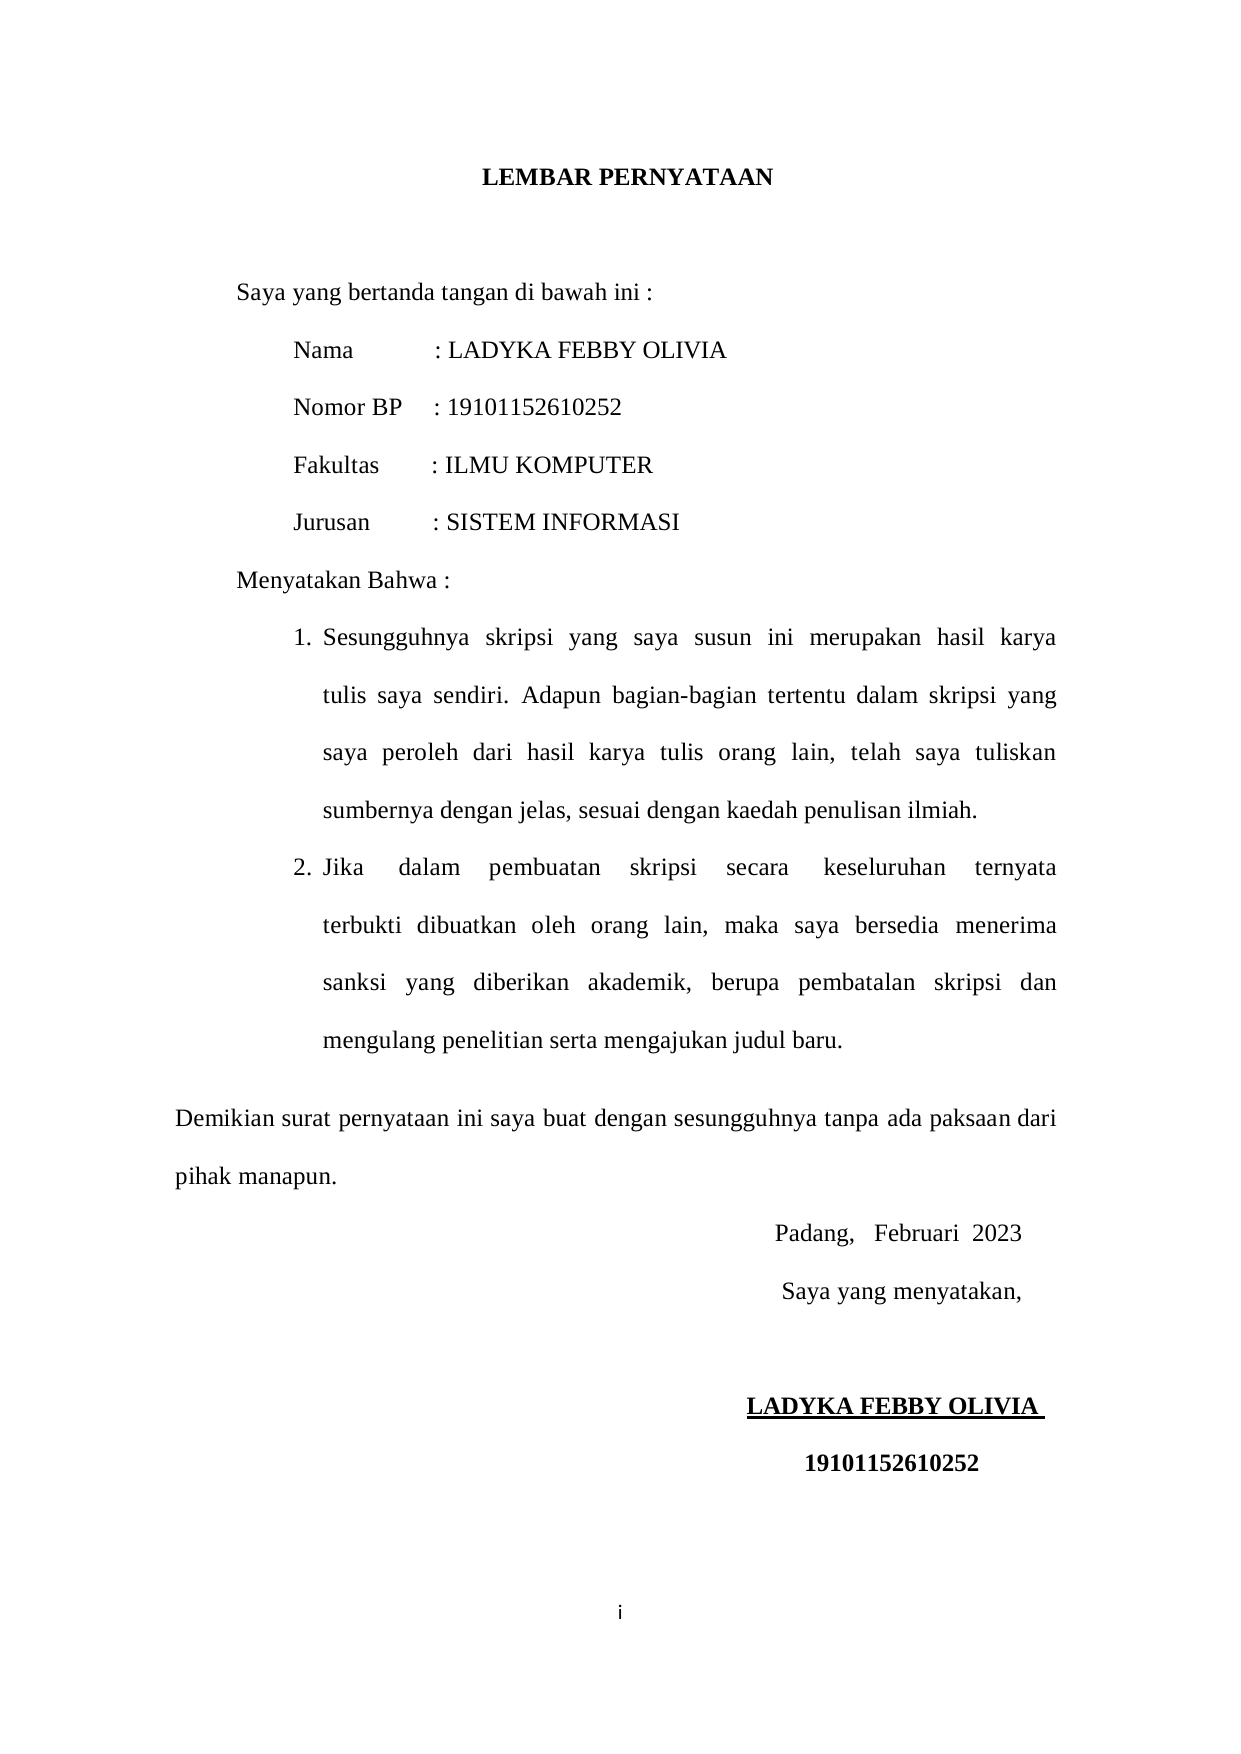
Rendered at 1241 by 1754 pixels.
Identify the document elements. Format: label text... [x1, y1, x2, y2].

text Menyatakan Bahwa : [236, 565, 660, 594]
subtitle LEMBAR PERNYATAAN [190, 162, 1065, 191]
text Nama : LADYKA FEBBY OLIVIA [236, 335, 754, 364]
text Padang, Februari 2023 [175, 1218, 1022, 1247]
text Saya yang bertanda tangan di bawah ini : [236, 277, 660, 306]
text Demikian surat pernyataan ini saya buat dengan sesungguhnya tanpa ada paksaan dari pihak manapun. [175, 1103, 1057, 1189]
text Jurusan : SISTEM INFORMASI [236, 507, 709, 536]
text Fakultas : ILMU KOMPUTER [236, 450, 660, 479]
text 19101152610252 [700, 1448, 989, 1477]
list Jika dalam pembuatan skripsi secara keseluruhan ternyata terbukti dibuatkan oleh orang lain, maka saya bersedia menerima sanksi yang diberikan akademik, berupa pembatalan skripsi dan mengulang penelitian serta mengajukan judul baru. [293, 852, 1057, 1054]
list Sesungguhnya skripsi yang saya susun ini merupakan hasil karya tulis saya sendiri. Adapun bagian-bagian tertentu dalam skripsi yang saya peroleh dari hasil karya tulis orang lain, telah saya tuliskan sumbernya dengan jelas, sesuai dengan kaedah penulisan ilmiah. [293, 622, 1057, 824]
text Nomor BP : 19101152610252 [236, 392, 660, 421]
text Saya yang menyatakan, [175, 1276, 1022, 1304]
text LADYKA FEBBY OLIVIA [700, 1391, 1064, 1419]
